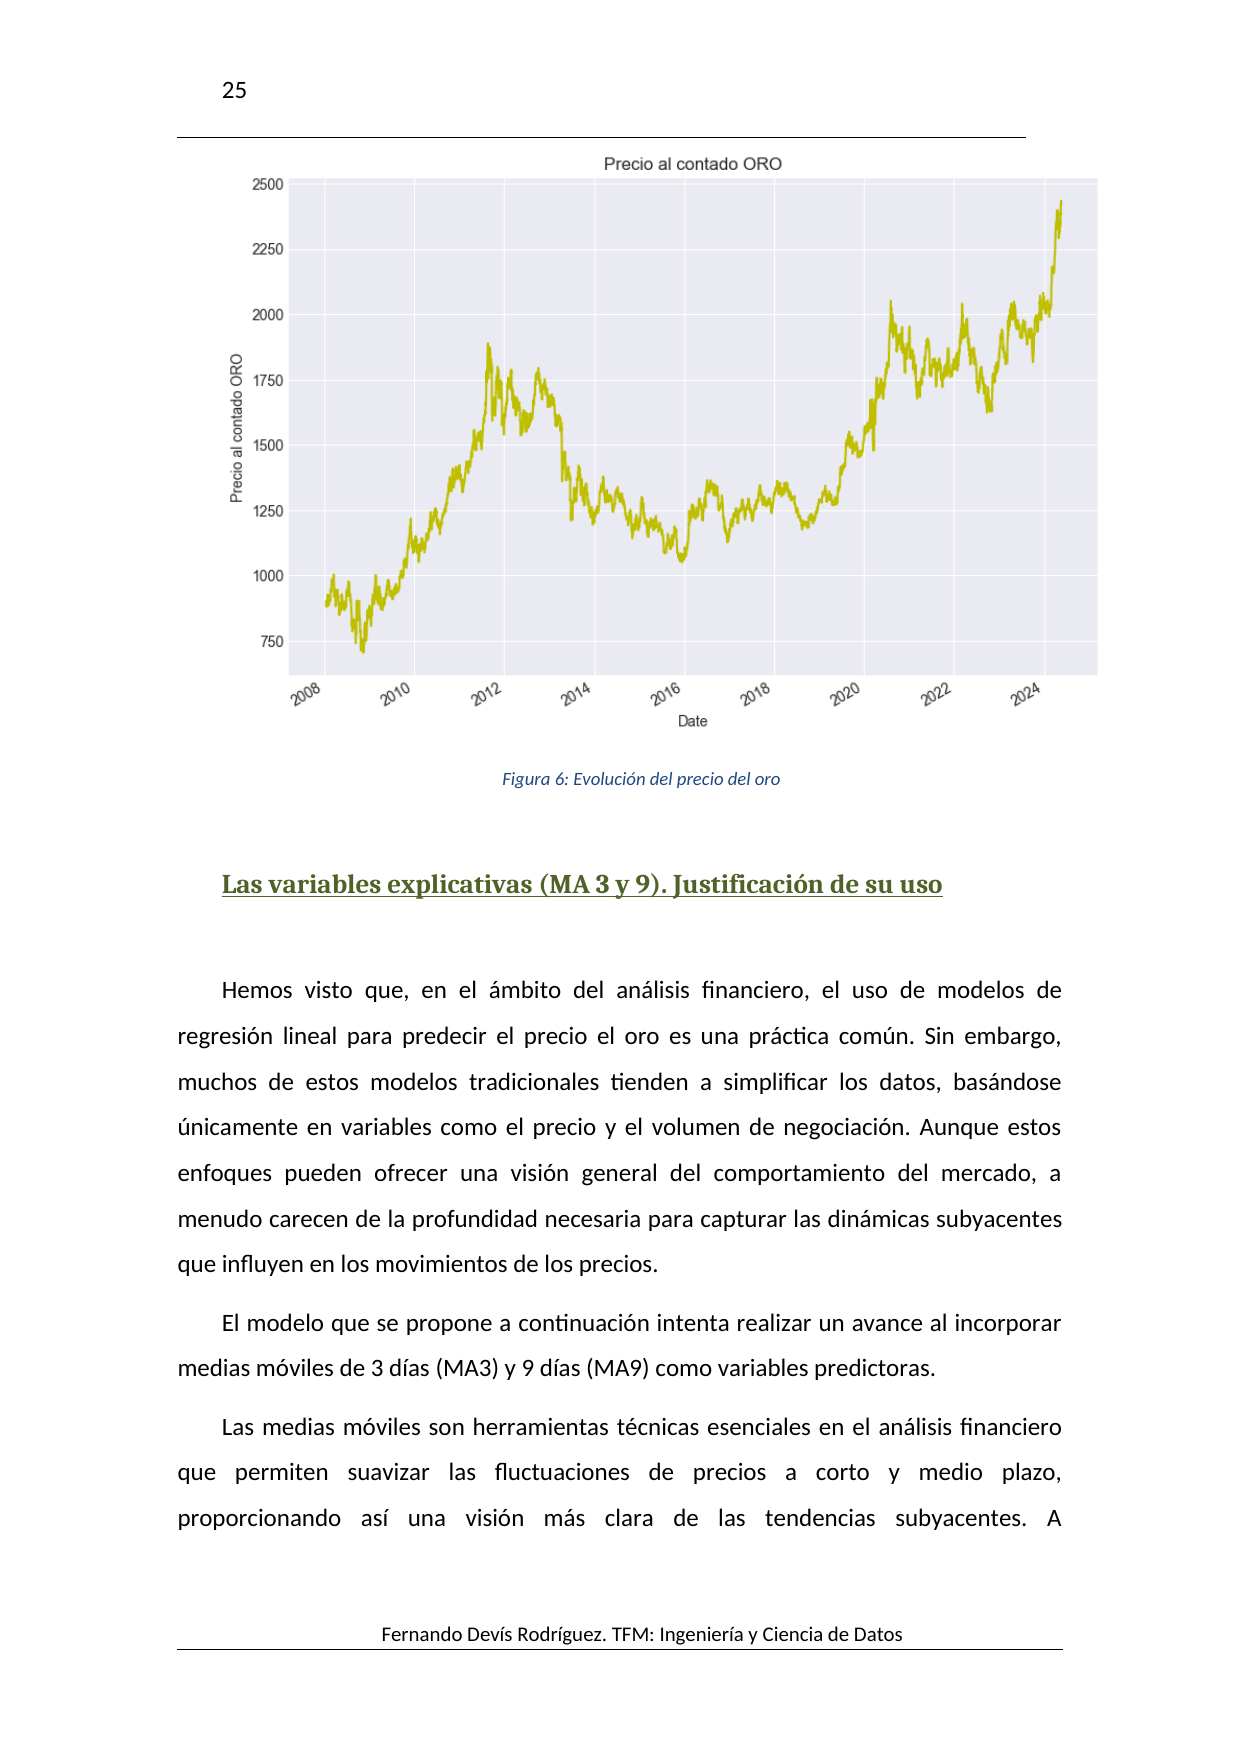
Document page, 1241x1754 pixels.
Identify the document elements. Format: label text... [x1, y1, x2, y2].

text Figura 6: Evolución del precio del oro [177, 767, 1063, 790]
picture [221, 147, 1108, 740]
text El modelo que se propone a continuación intenta realizar un avance al incorporar medias móviles de 3 días (MA3) y 9 días (MA9) como variables predictoras. [177, 1307, 1063, 1383]
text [177, 1411, 1063, 1533]
subtitle Las variables explicativas (MA 3 y 9). Justificación de su uso [177, 869, 1063, 900]
text Hemos visto que, en el ámbito del análisis financiero, el uso de modelos de regresión lineal para predecir el precio el oro es una práctica común. Sin embargo, muchos de estos modelos tradicionales tienden a simplificar los datos, basándose únicamente en variables como el precio y el volumen de negociación. Aunque estos enfoques pueden ofrecer una visión general del comportamiento del mercado, a menudo carecen de la profundidad necesaria para capturar las dinámicas subyacentes que influyen en los movimientos de los precios. [177, 974, 1063, 1279]
